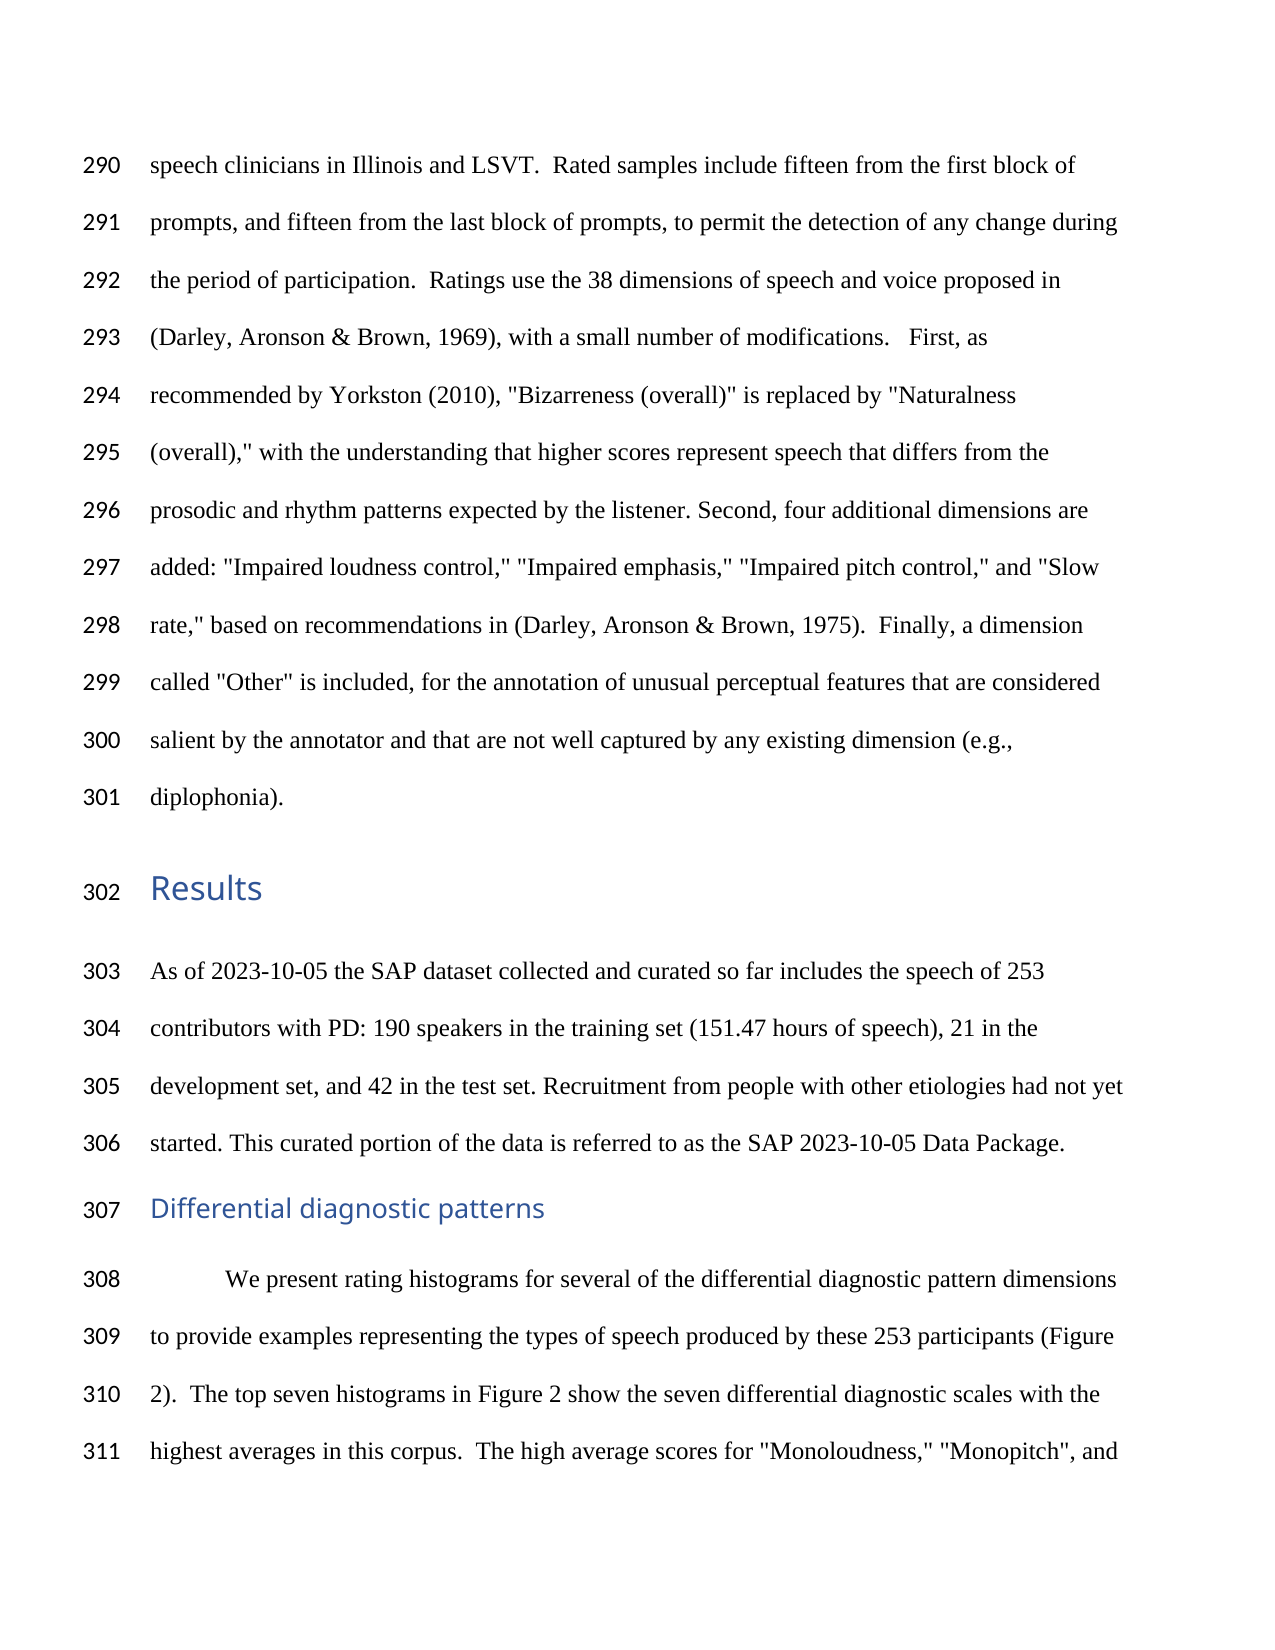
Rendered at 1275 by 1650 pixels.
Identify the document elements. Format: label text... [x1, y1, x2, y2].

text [150, 150, 1125, 811]
subtitle Results [150, 865, 1125, 910]
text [150, 1264, 1125, 1465]
text As of 2023-10-05 the SAP dataset collected and curated so far includes the speech of 253 contributors with PD: 190 speakers in the training set (151.47 hours of speech), 21 in the development set, and 42 in the test set. Recruitment from people with other etiologies had not yet started. This curated portion of the data is referred to as the SAP 2023-10-05 Data Package. [150, 956, 1125, 1157]
subtitle Differential diagnostic patterns [150, 1190, 1125, 1227]
